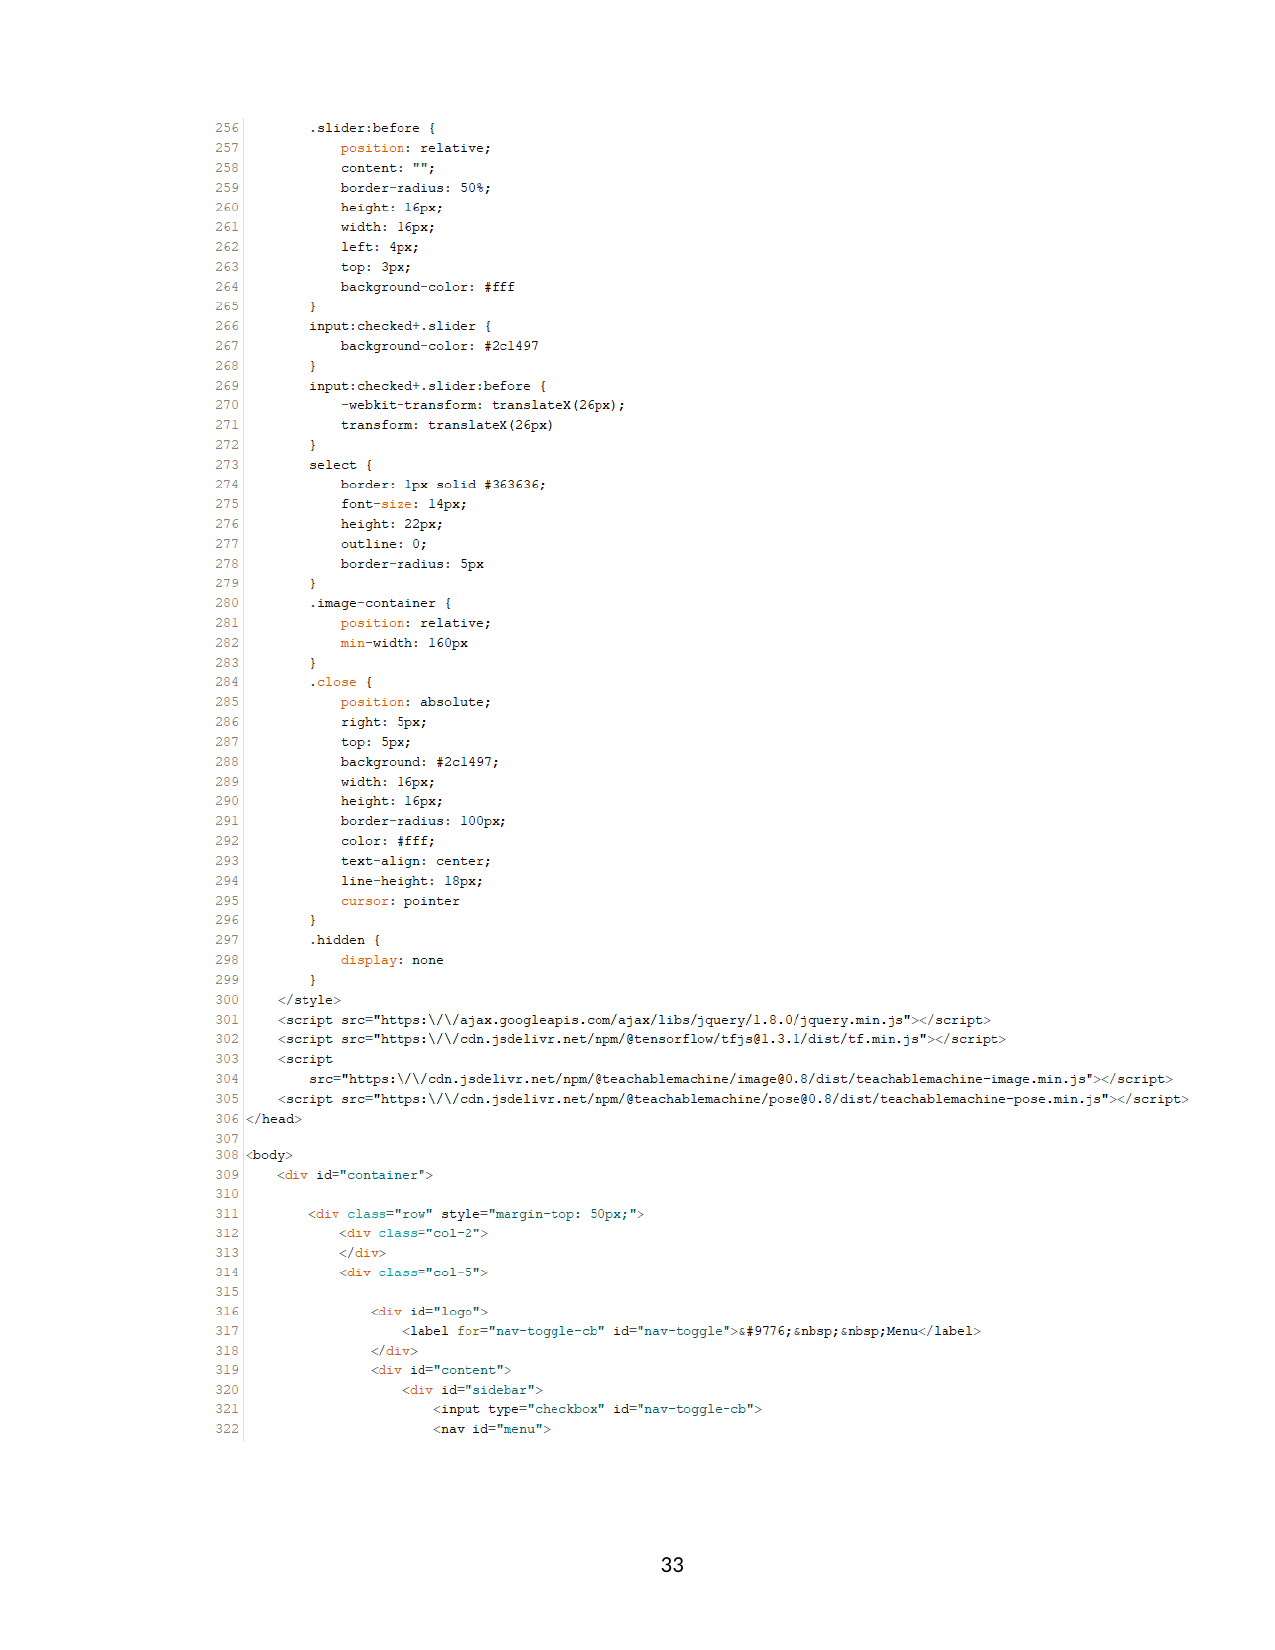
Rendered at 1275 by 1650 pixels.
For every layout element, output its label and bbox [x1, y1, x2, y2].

picture [206, 118, 1189, 1441]
